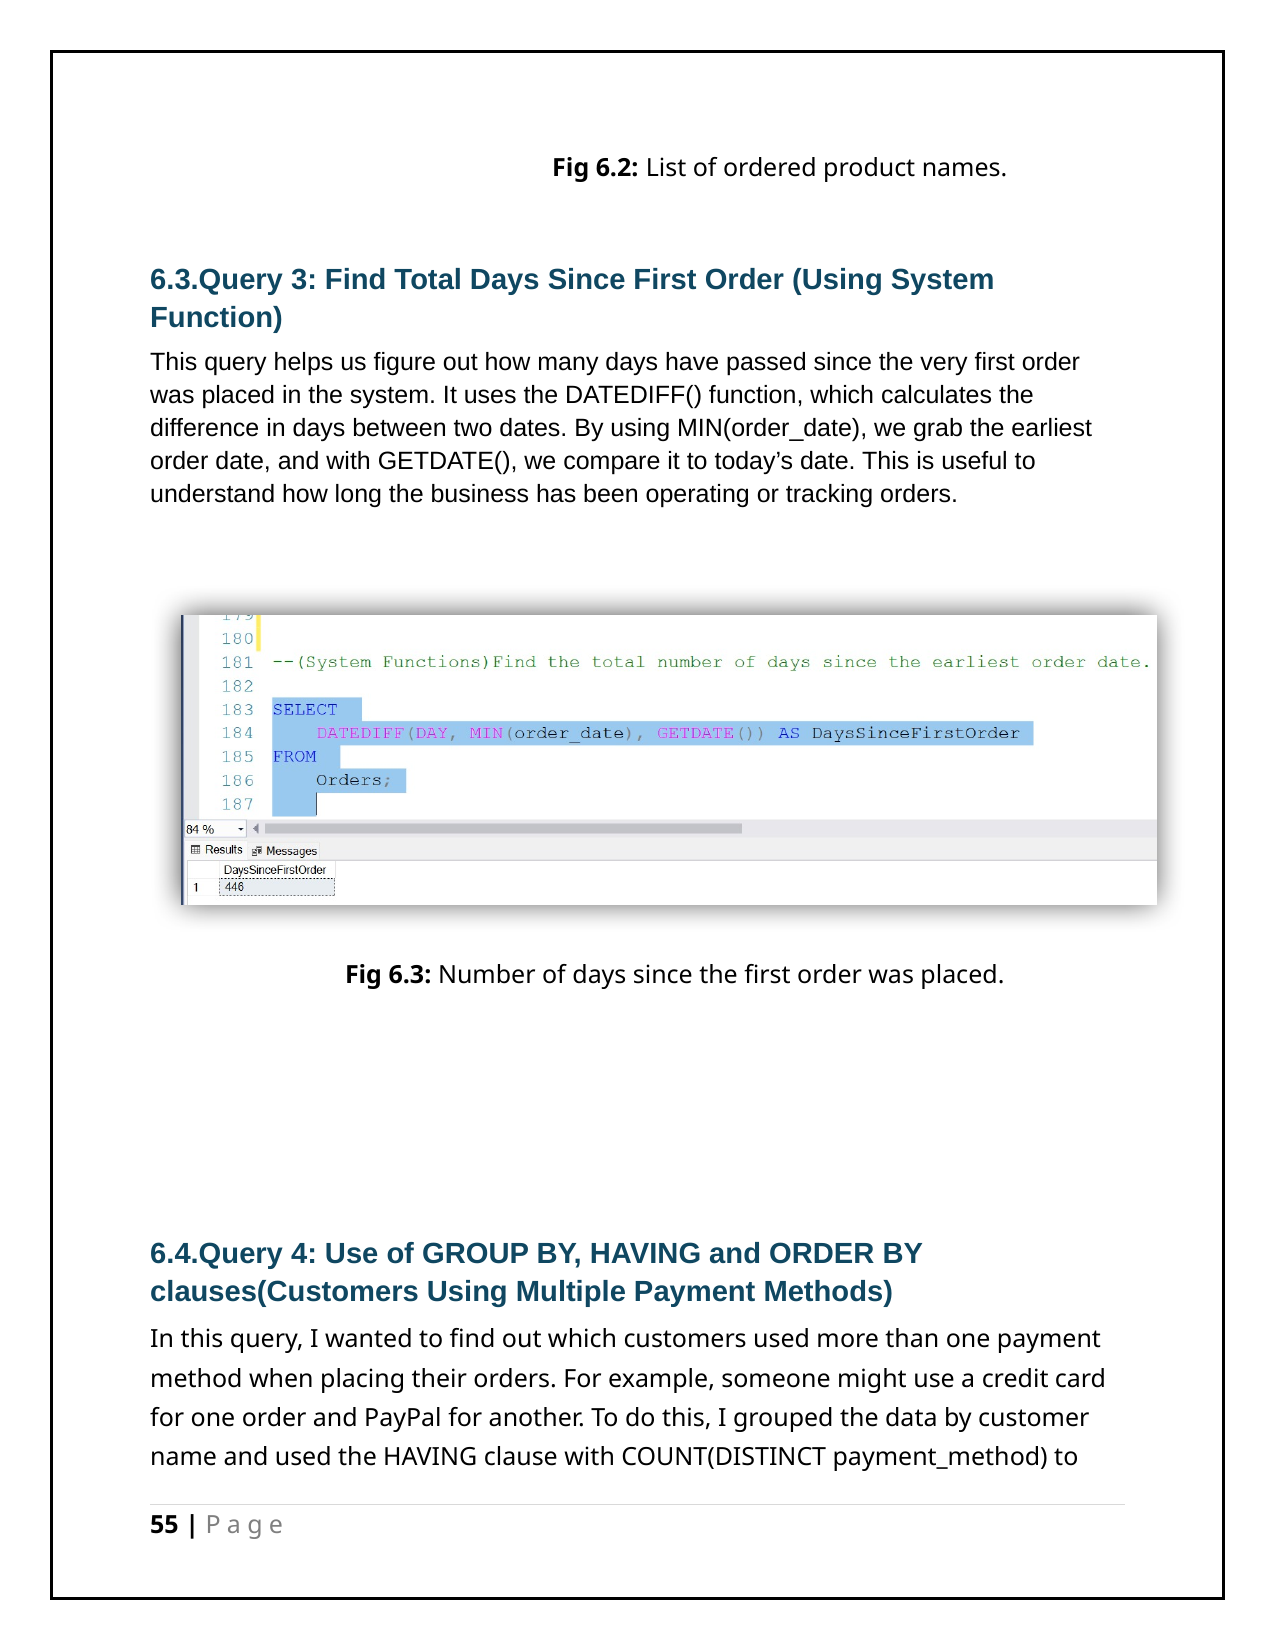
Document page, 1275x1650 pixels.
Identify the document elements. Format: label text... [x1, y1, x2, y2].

picture [181, 615, 1157, 905]
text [150, 1321, 1125, 1473]
text This query helps us figure out how many days have passed since the very first order was placed in the system. It uses the DATEDIFF() function, which calculates the difference in days between two dates. By using MIN(order_date), we grab the earliest order date, and with GETDATE(), we compare it to today’s date. This is useful to understand how long the business has been operating or tracking orders. [150, 347, 1125, 508]
subtitle 6.3.Query 3: Find Total Days Since First Order (Using System Function) [150, 262, 1125, 334]
text Fig 6.2: List of ordered product names. [150, 150, 1125, 184]
text Fig 6.3: Number of days since the first order was placed. [150, 957, 1125, 991]
subtitle 6.4.Query 4: Use of GROUP BY, HAVING and ORDER BY clauses(Customers Using Multiple Payment Methods) [150, 1236, 1125, 1308]
